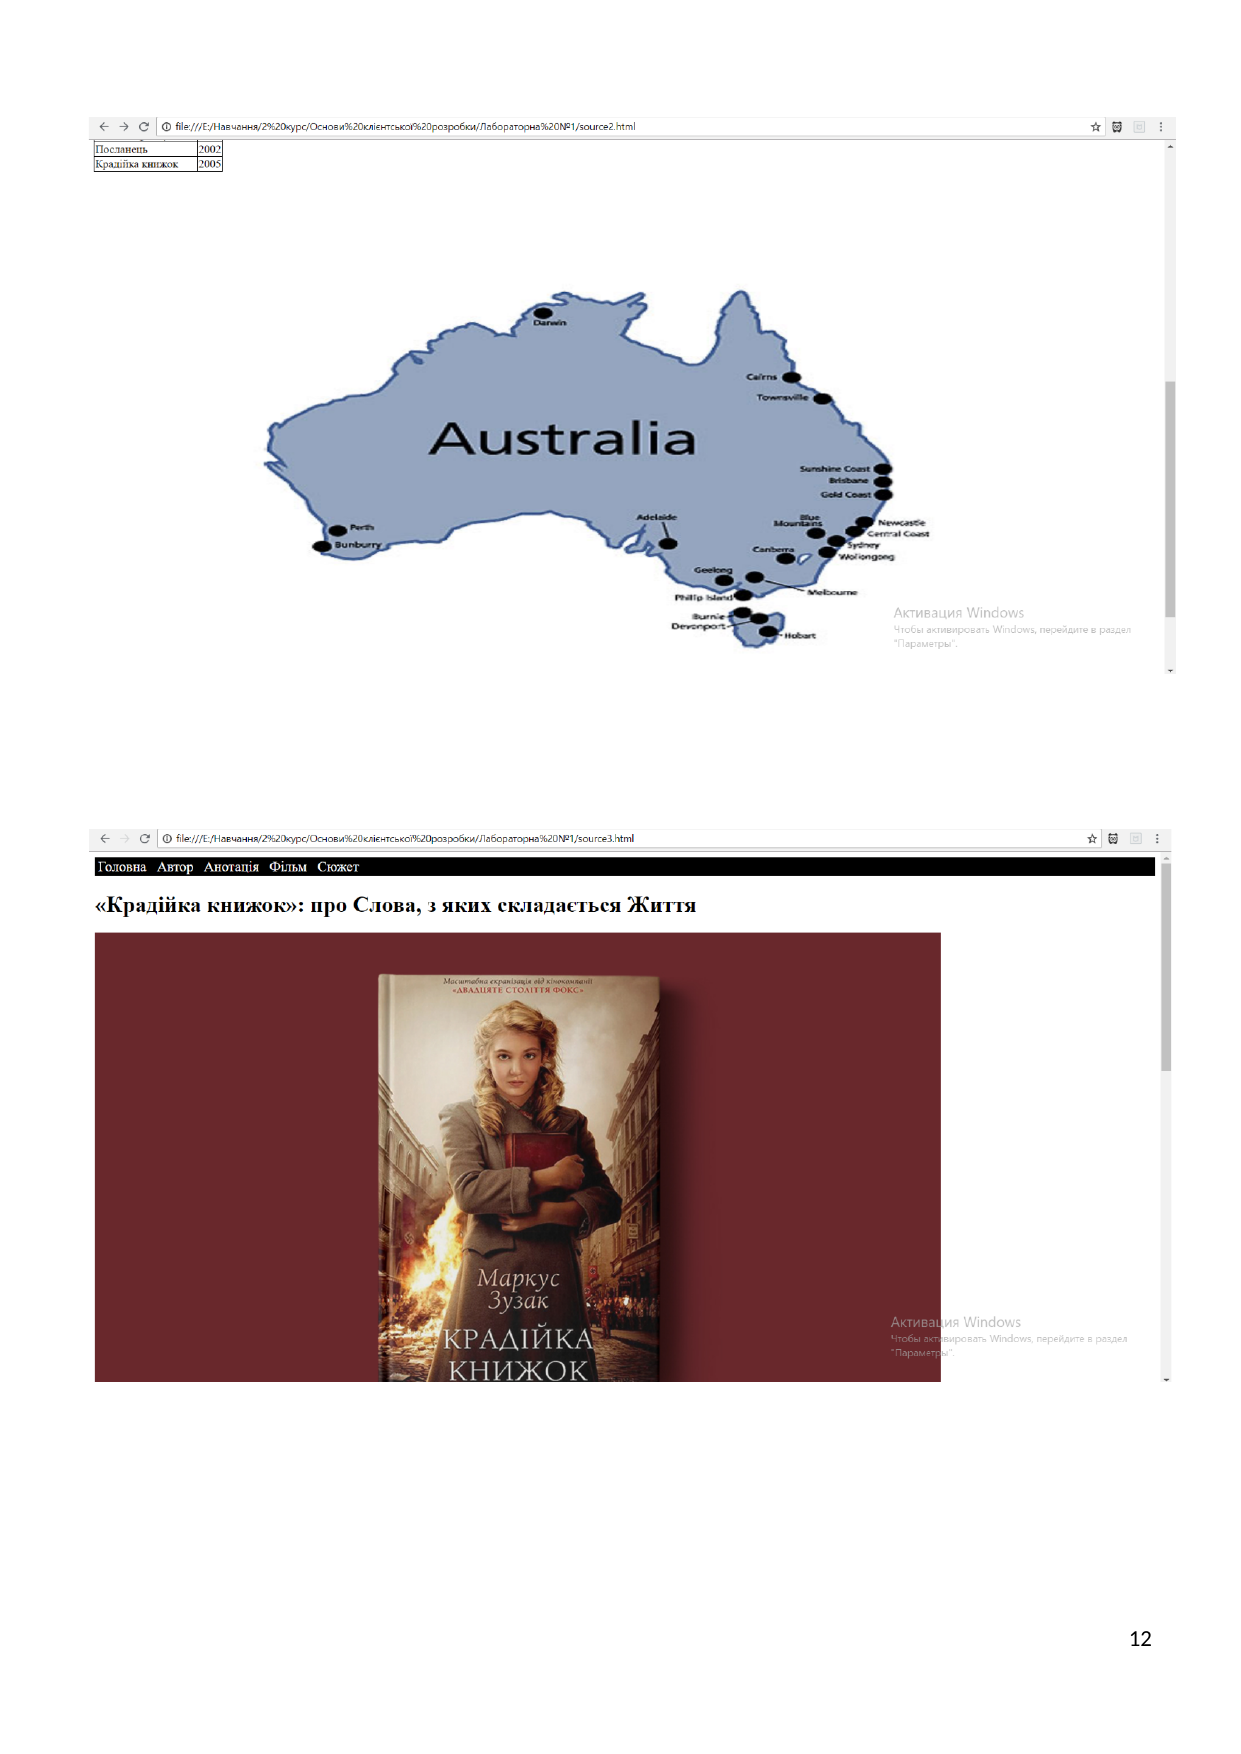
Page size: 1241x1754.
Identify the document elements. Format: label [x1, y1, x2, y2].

picture [88, 117, 1176, 674]
picture [89, 829, 1172, 1382]
